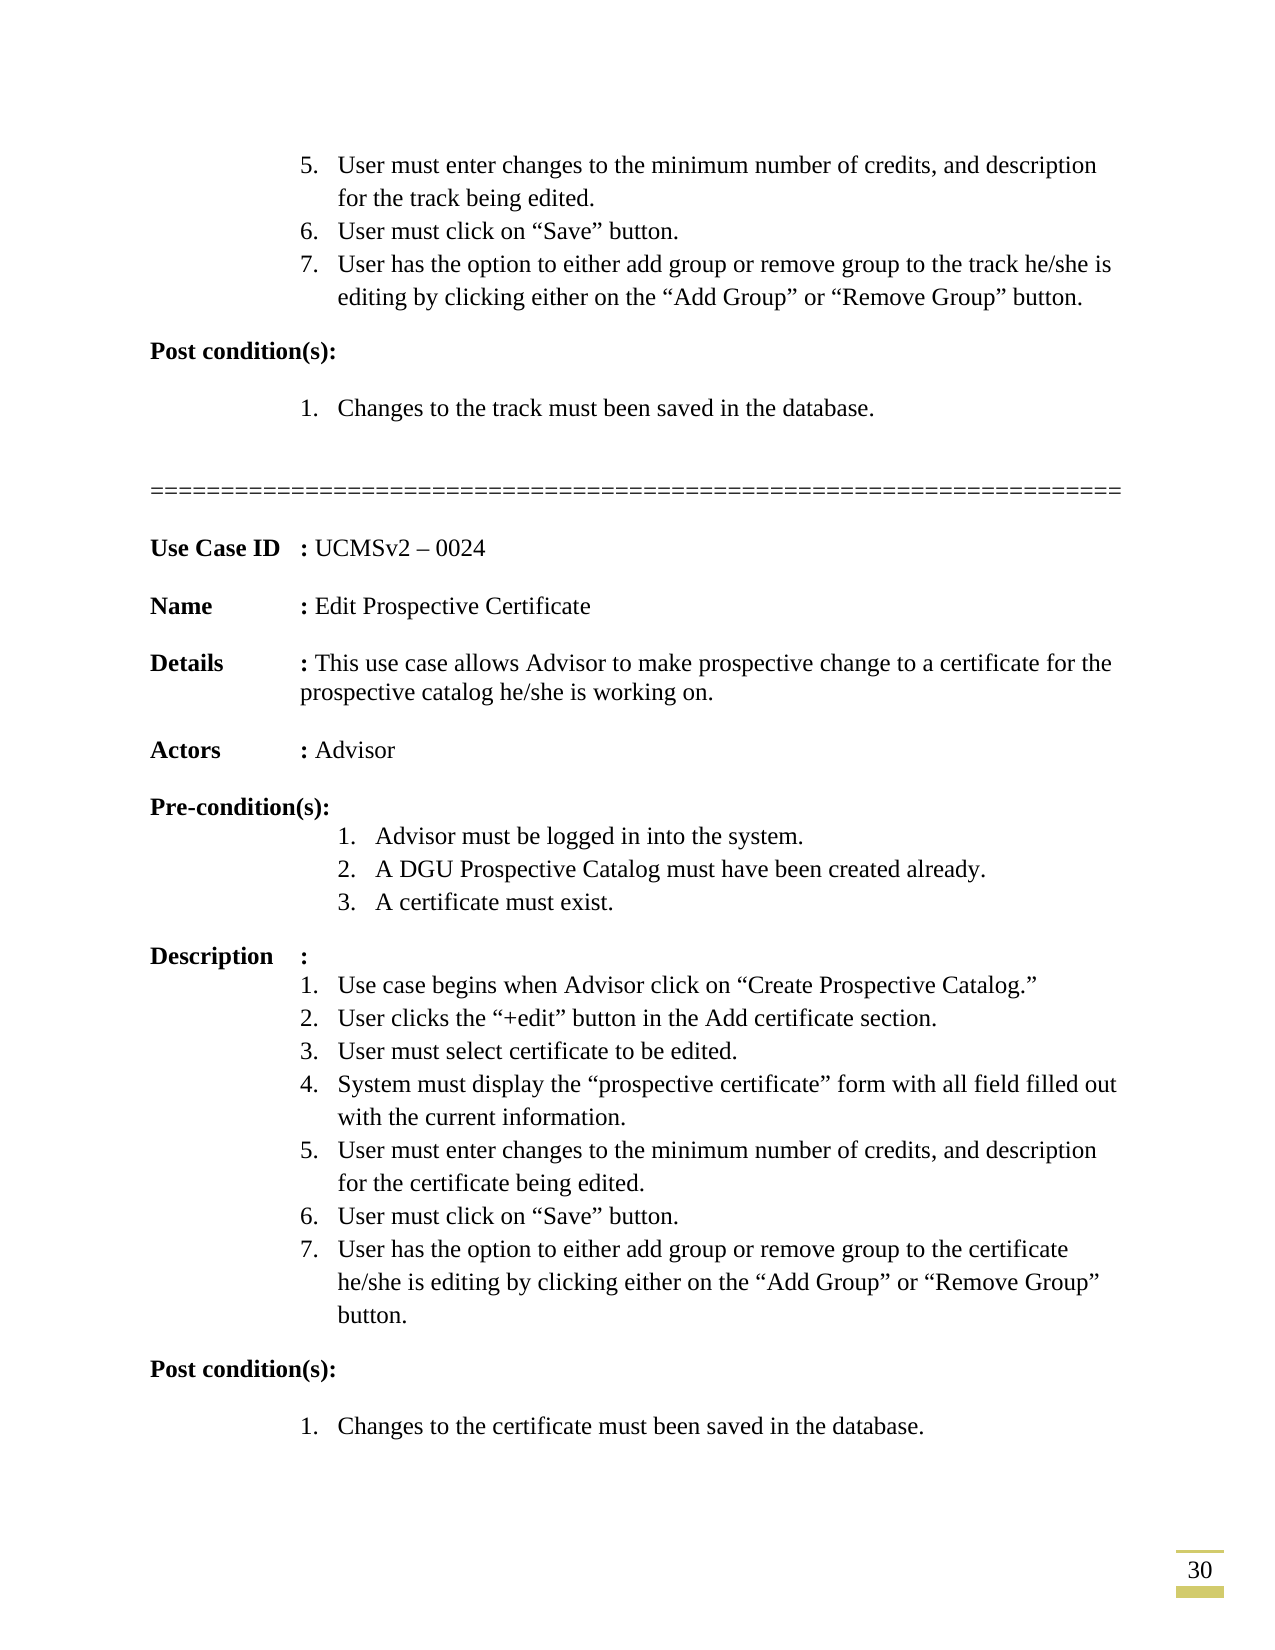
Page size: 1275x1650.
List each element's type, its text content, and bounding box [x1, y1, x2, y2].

list User must click on “Save” button. [300, 1201, 1125, 1229]
list User must enter changes to the minimum number of credits, and description for the certificate being edited. [300, 1135, 1125, 1197]
list Changes to the certificate must been saved in the database. [300, 1411, 1125, 1440]
text Name : Edit Prospective Certificate [150, 591, 1125, 620]
list Advisor must be logged in into the system. [337, 821, 1125, 850]
text Pre-condition(s): [150, 792, 1125, 821]
text Details : This use case allows Advisor to make prospective change to a certificate for the prospective catalog he/she is working on. [150, 648, 1125, 706]
list Changes to the track must been saved in the database. [300, 393, 1125, 422]
list User must enter changes to the minimum number of credits, and description for the track being edited. [300, 150, 1125, 212]
text Actors : Advisor [150, 735, 1125, 763]
list User must click on “Save” button. [300, 216, 1125, 245]
list User has the option to either add group or remove group to the certificate he/she is editing by clicking either on the “Add Group” or “Remove Group” button. [300, 1234, 1125, 1329]
text ===================================================================== [150, 476, 1125, 505]
list User has the option to either add group or remove group to the track he/she is editing by clicking either on the “Add Group” or “Remove Group” button. [300, 249, 1125, 311]
list A certificate must exist. [337, 887, 1125, 916]
list System must display the “prospective certificate” form with all field filled out with the current information. [300, 1069, 1125, 1131]
list User clicks the “+edit” button in the Add certificate section. [300, 1003, 1125, 1031]
text Post condition(s): [150, 1354, 1125, 1382]
list Use case begins when Advisor click on “Create Prospective Catalog.” [300, 970, 1125, 998]
text Use Case ID : UCMSv2 – 0024 [150, 533, 1125, 562]
text Description : [150, 941, 1125, 970]
text Post condition(s): [150, 336, 1125, 365]
list A DGU Prospective Catalog must have been created already. [337, 854, 1125, 883]
list User must select certificate to be edited. [300, 1036, 1125, 1064]
